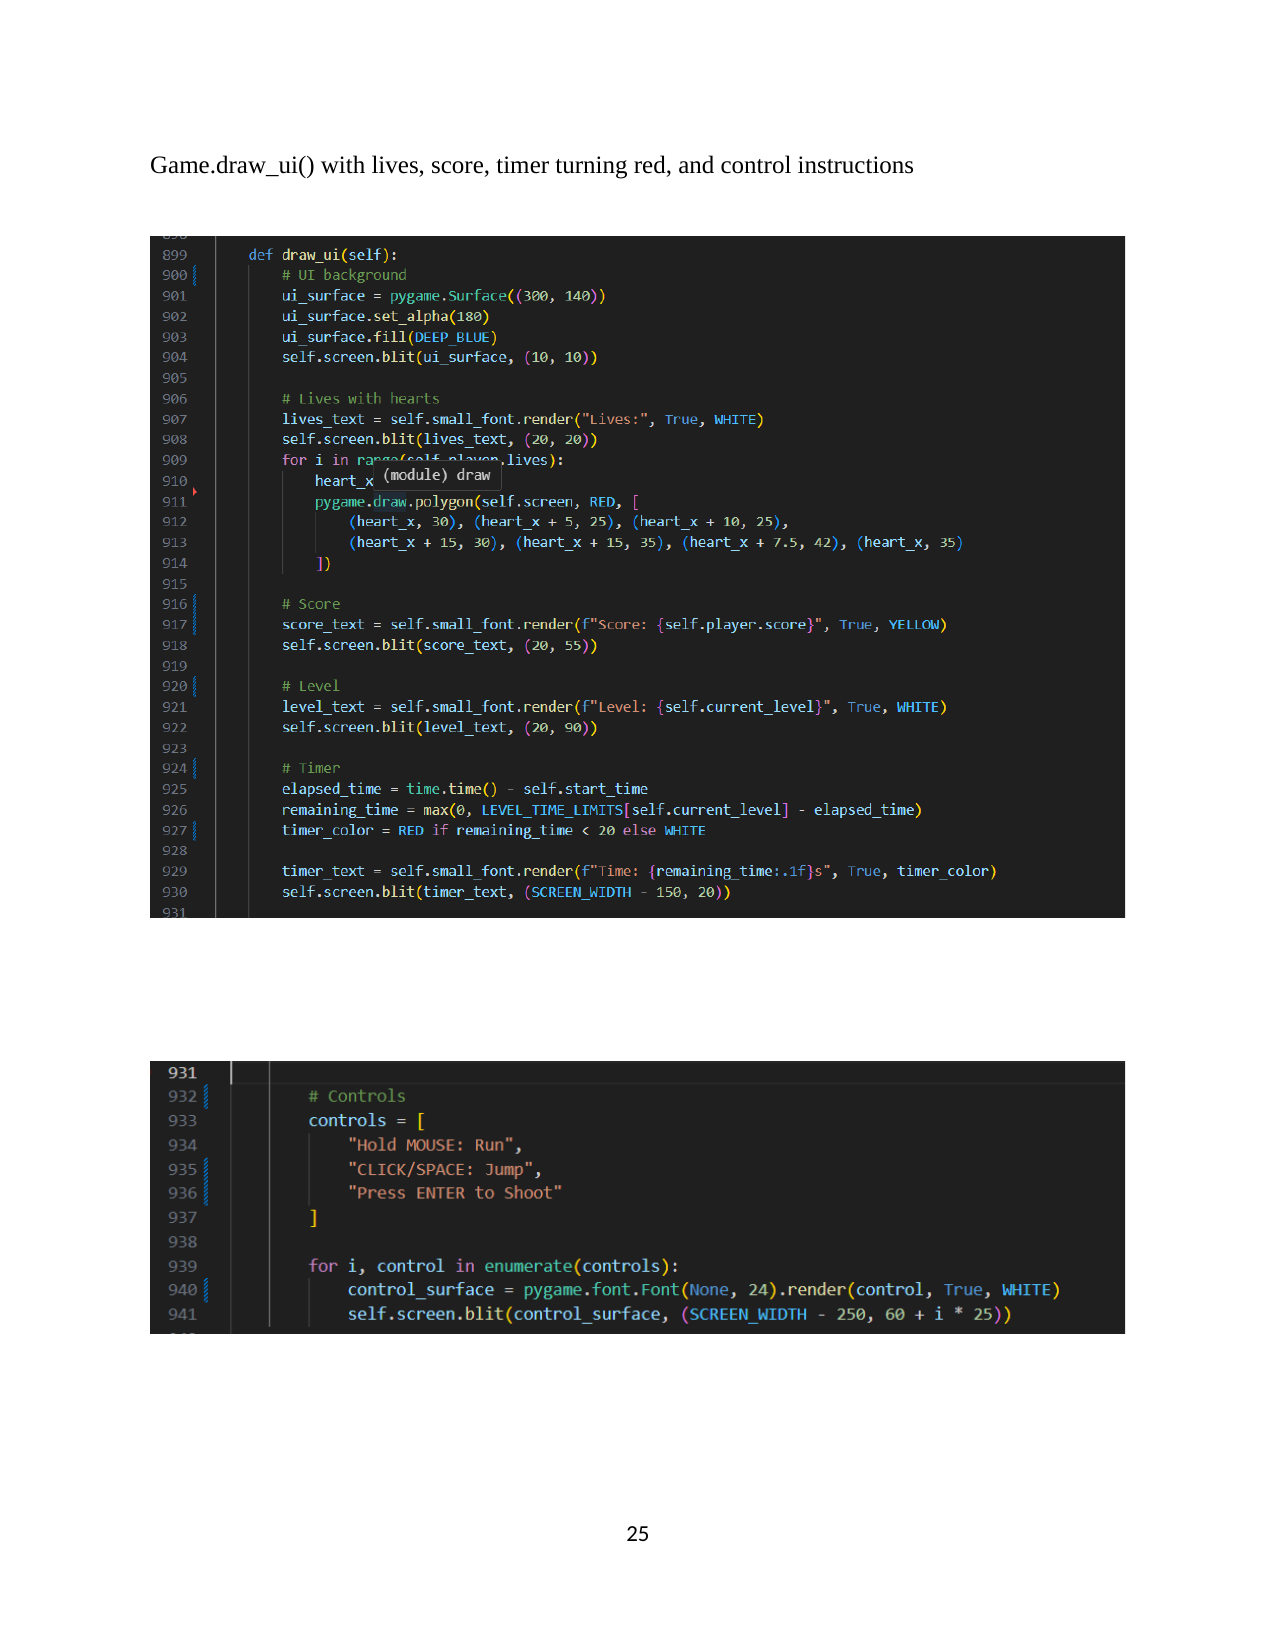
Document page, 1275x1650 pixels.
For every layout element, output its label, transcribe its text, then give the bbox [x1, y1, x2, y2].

picture [150, 1061, 1125, 1334]
picture [150, 236, 1125, 918]
text Game.draw_ui() with lives, score, timer turning red, and control instructions [150, 150, 1125, 179]
